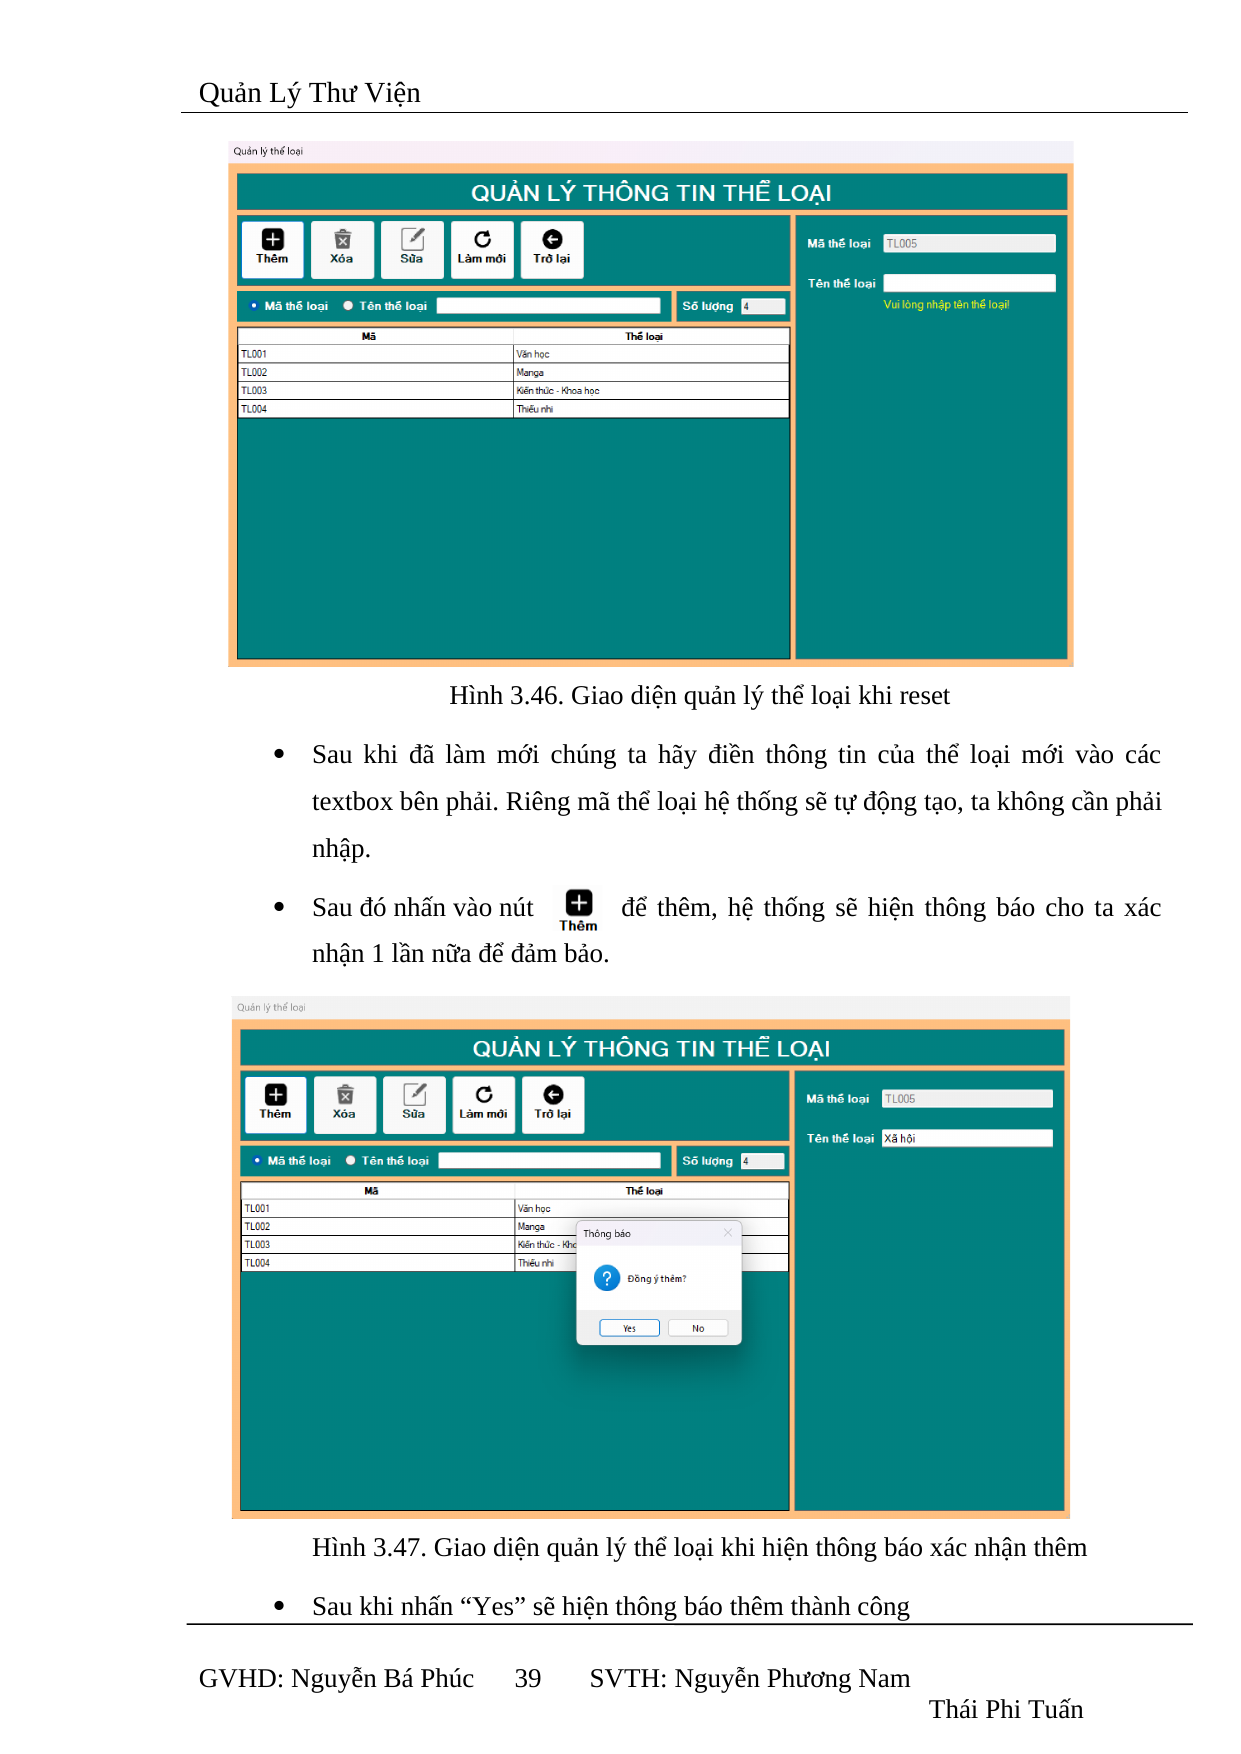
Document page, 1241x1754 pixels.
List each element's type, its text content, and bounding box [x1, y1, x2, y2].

list Sau khi đã làm mới chúng ta hãy điền thông tin của thể loại mới vào các textbox bên phải. Riêng mã thể loại hệ thống sẽ tự động tạo, ta không cần phải nhập. [274, 738, 1163, 863]
list Sau khi nhấn “Yes” sẽ hiện thông báo thêm thành công [274, 1590, 1163, 1622]
picture [228, 141, 1074, 667]
picture [552, 885, 602, 930]
picture [231, 996, 1071, 1519]
list Sau đó nhấn vào nút để thêm, hệ thống sẽ hiện thông báo cho ta xác nhận 1 lần nữa để đảm bảo. [274, 891, 1163, 969]
